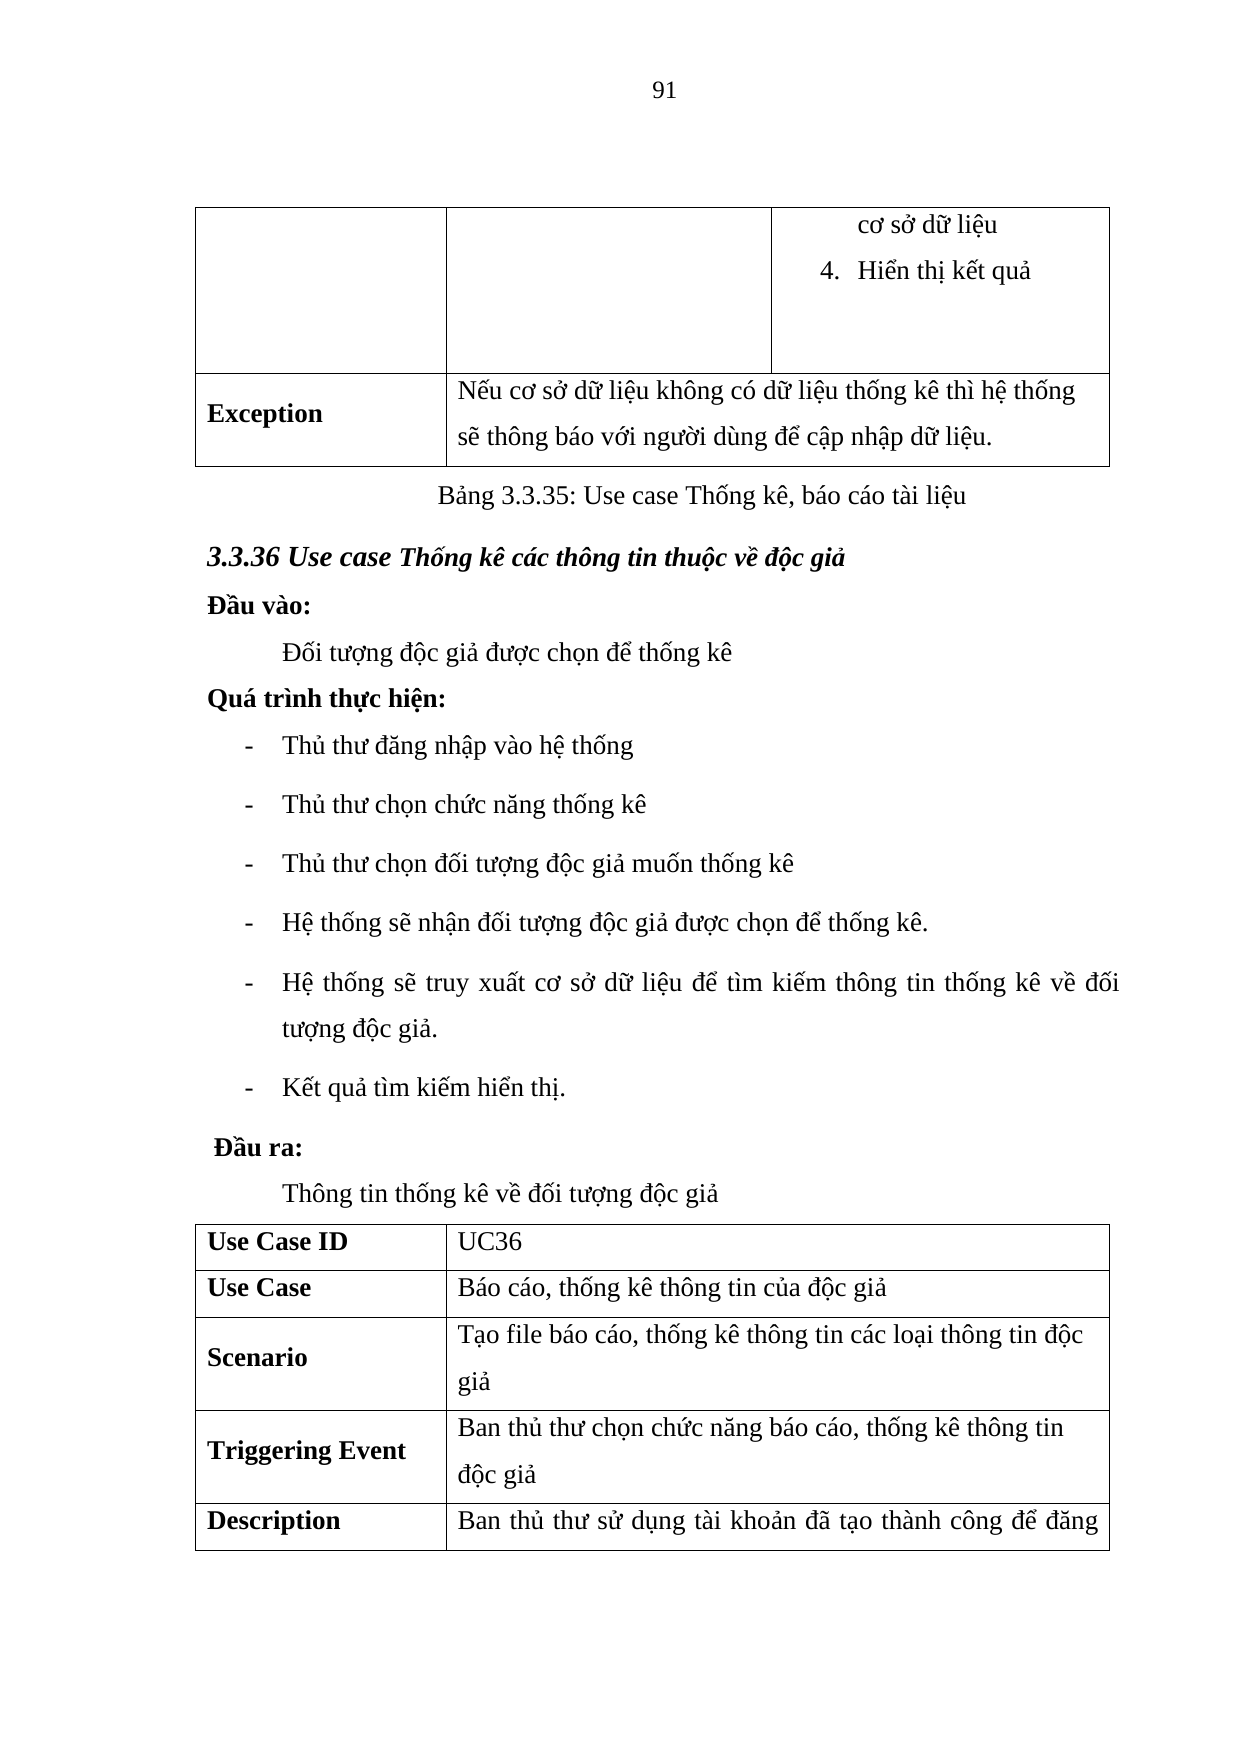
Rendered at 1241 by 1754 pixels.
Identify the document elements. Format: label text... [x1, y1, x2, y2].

text Bảng 3.3.35: Use case Thống kê, báo cáo tài liệu [207, 479, 1122, 511]
table_header Use Case ID [196, 1225, 446, 1270]
text Thông tin thống kê về đối tượng độc giả [207, 1177, 1122, 1208]
list Thủ thư chọn chức năng thống kê [244, 788, 1122, 819]
table_cell Triggering Event [196, 1411, 446, 1503]
table_cell Use Case [196, 1271, 446, 1317]
table_cell Description [196, 1504, 446, 1549]
list Hệ thống sẽ nhận đối tượng độc giả được chọn để thống kê. [244, 906, 1122, 938]
text Quá trình thực hiện: [207, 682, 1122, 713]
text Đầu ra: [207, 1131, 1122, 1162]
table_cell Exception [196, 374, 446, 466]
text Đầu vào: [207, 589, 1122, 620]
table_cell Nếu cơ sở dữ liệu không có dữ liệu thống kê thì hệ thống sẽ thông báo với người dùng để cập nhập dữ liệu. [447, 374, 1109, 466]
list Kết quả tìm kiếm hiển thị. [244, 1071, 1122, 1103]
table_header UC36 [447, 1225, 1109, 1270]
list Thủ thư chọn đối tượng độc giả muốn thống kê [244, 847, 1122, 878]
table_cell Ban thủ thư chọn chức năng báo cáo, thống kê thông tin độc giả [447, 1411, 1109, 1503]
list Thủ thư đăng nhập vào hệ thống [244, 729, 1122, 760]
text 3.3.36 Use case Thống kê các thông tin thuộc về độc giả [207, 539, 1122, 572]
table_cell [772, 208, 1109, 373]
list Hệ thống sẽ truy xuất cơ sở dữ liệu để tìm kiếm thông tin thống kê về đối tượng độc giả. [244, 966, 1122, 1043]
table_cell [447, 1504, 1109, 1549]
table_cell Scenario [196, 1318, 446, 1410]
table_cell Báo cáo, thống kê thông tin của độc giả [447, 1271, 1109, 1317]
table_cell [447, 208, 771, 373]
text Đối tượng độc giả được chọn để thống kê [207, 636, 1122, 667]
table_cell Tạo file báo cáo, thống kê thông tin các loại thông tin độc giả [447, 1318, 1109, 1410]
